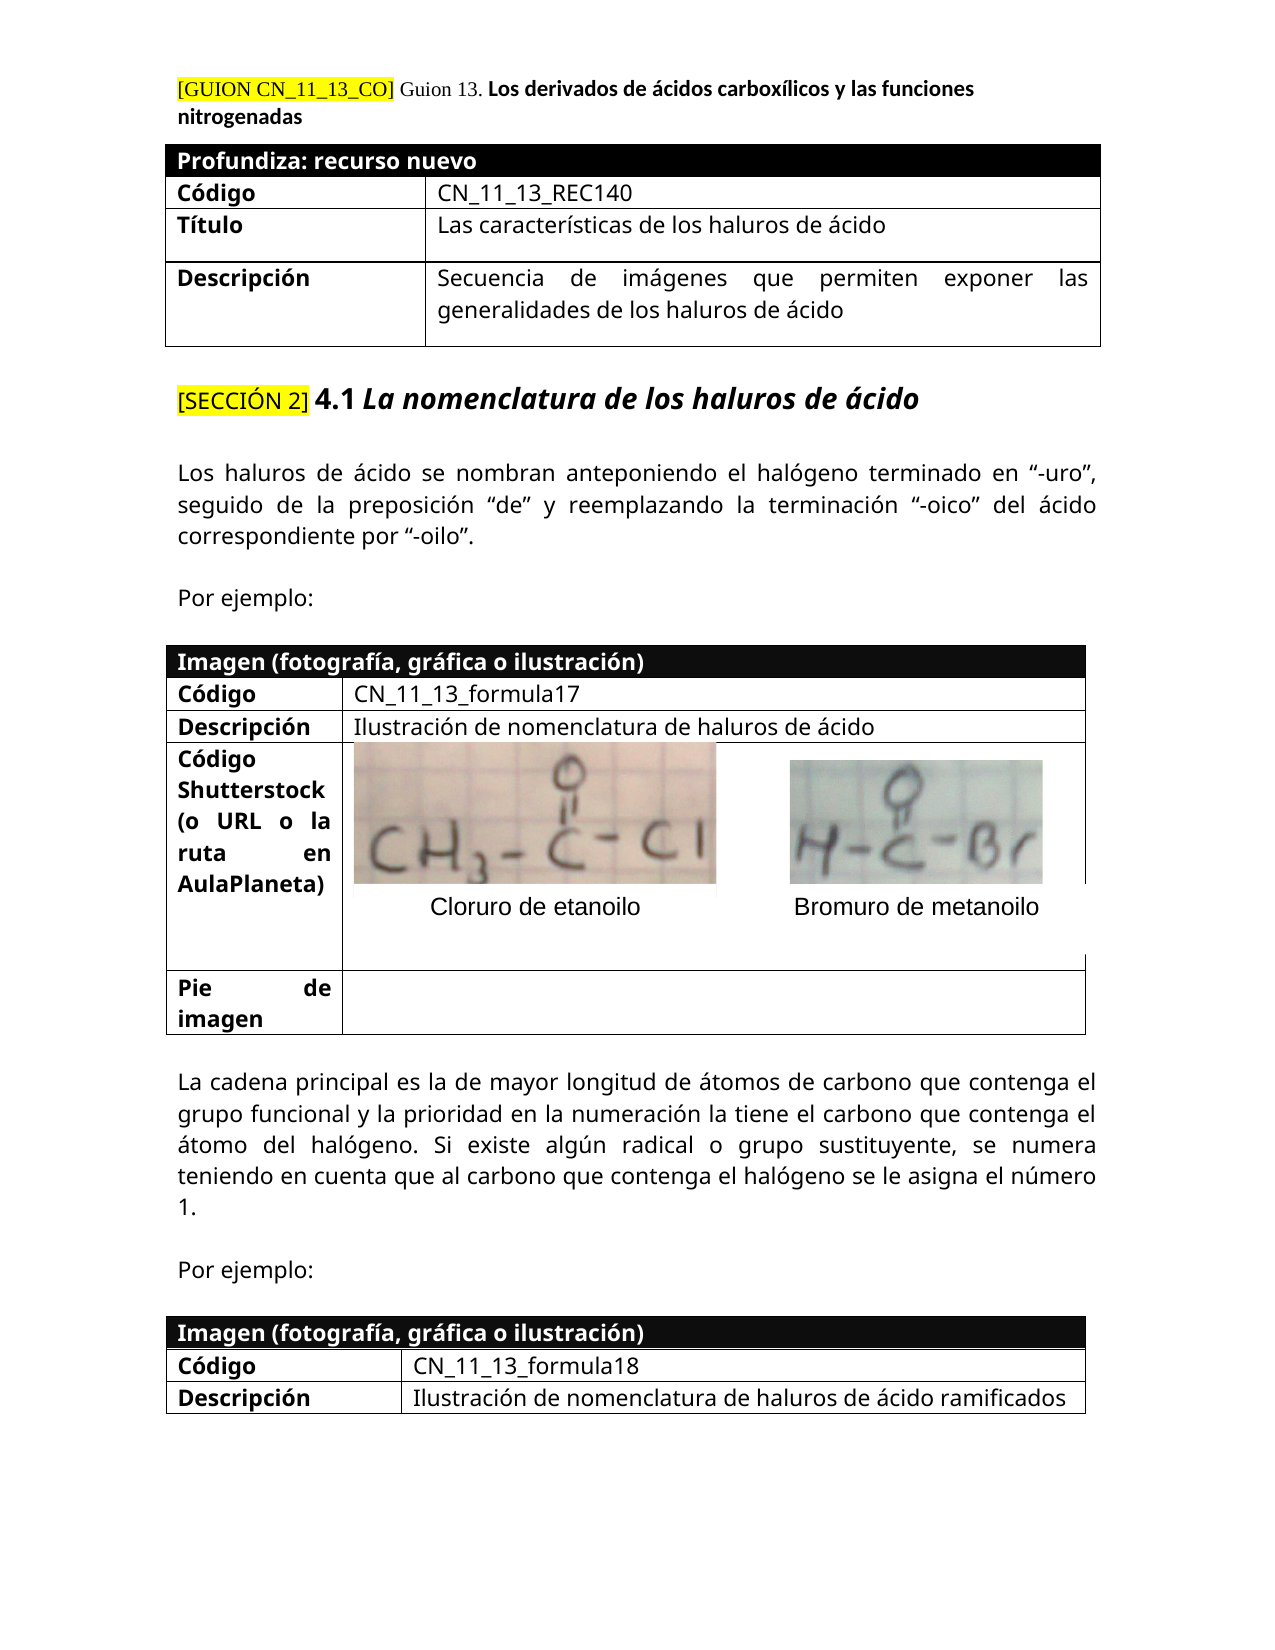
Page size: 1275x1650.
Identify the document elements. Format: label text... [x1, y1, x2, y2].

table_cell Las características de los haluros de ácido [426, 209, 1100, 261]
table_header Imagen (fotografía, gráfica o ilustración) [167, 646, 1085, 677]
table_header Profundiza: recurso nuevo [166, 145, 1100, 176]
text Por ejemplo: [177, 1254, 1098, 1285]
table_cell CN_11_13_REC140 [426, 177, 1100, 208]
table_cell Pie de imagen [167, 971, 342, 1034]
table_cell Descripción [167, 1382, 401, 1413]
table_cell Código [167, 1350, 401, 1381]
table_cell Ilustración de nomenclatura de haluros de ácido ramificados [402, 1382, 1085, 1413]
table_cell Título [166, 209, 425, 261]
table_cell [343, 971, 1085, 1034]
table_cell [343, 743, 1085, 970]
text Por ejemplo: [177, 582, 1098, 614]
table_cell Código [166, 177, 425, 208]
text La cadena principal es la de mayor longitud de átomos de carbono que contenga el grupo funcional y la prioridad en la numeración la tiene el carbono que contenga el átomo del halógeno. Si existe algún radical o grupo sustituyente, se numera teniendo en cuenta que al carbono que contenga el halógeno se le asigna el número 1. [177, 1066, 1098, 1222]
table_cell Descripción [167, 711, 342, 742]
table_cell CN_11_13_formula17 [343, 678, 1085, 709]
text Los haluros de ácido se nombran anteponiendo el halógeno terminado en “-uro”, seguido de la preposición “de” y reemplazando la terminación “-oico” del ácido correspondiente por “-oilo”. [177, 457, 1098, 551]
table_cell Código [167, 678, 342, 709]
text [SECCIÓN 2] 4.1 La nomenclatura de los haluros de ácido [177, 378, 1098, 418]
table_cell Secuencia de imágenes que permiten exponer las generalidades de los haluros de ácido [426, 263, 1100, 346]
picture [789, 760, 1043, 884]
picture [353, 742, 717, 898]
table_cell Ilustración de nomenclatura de haluros de ácido [343, 711, 1085, 742]
table_cell Descripción [166, 263, 425, 346]
table_header Imagen (fotografía, gráfica o ilustración) [167, 1317, 1085, 1348]
table_cell CN_11_13_formula18 [402, 1350, 1085, 1381]
table_cell Código Shutterstock (o URL o la ruta en AulaPlaneta) [167, 743, 342, 970]
